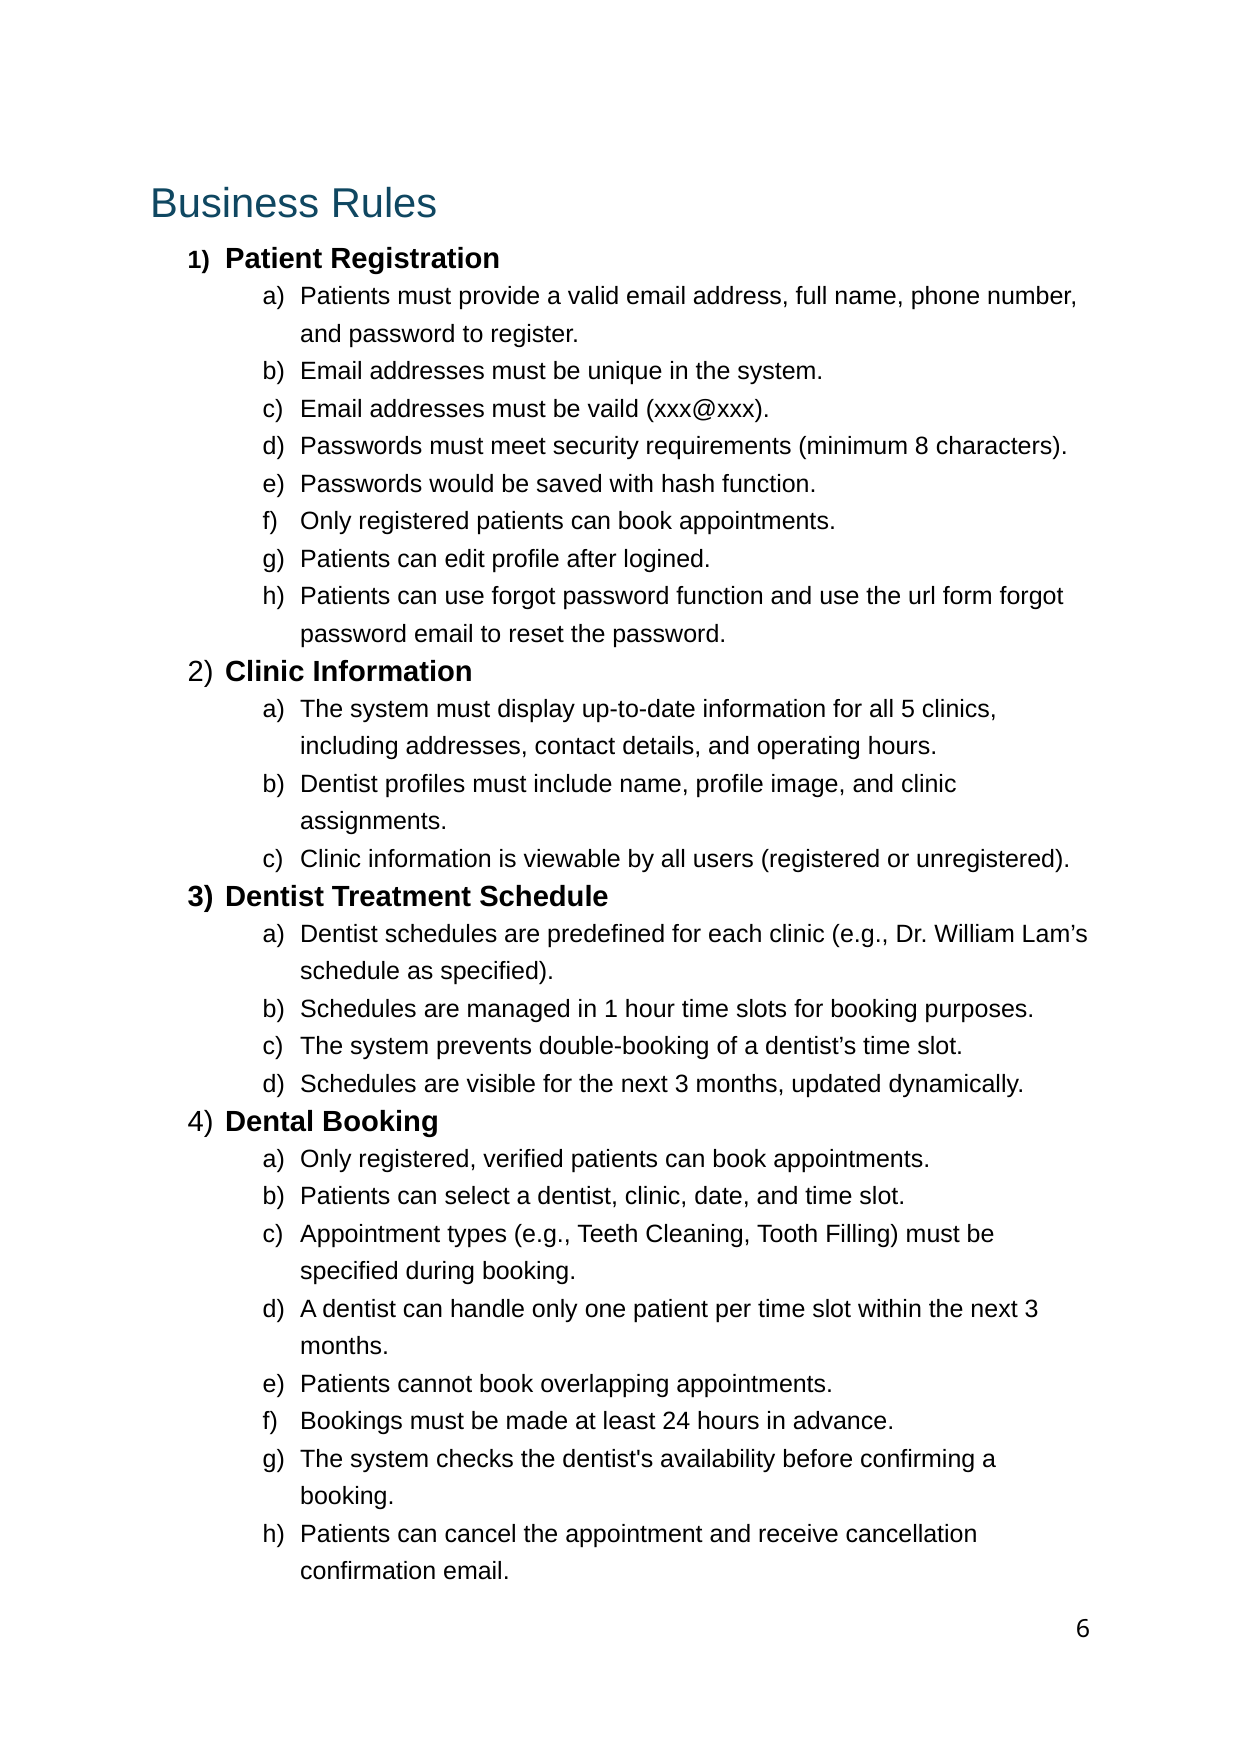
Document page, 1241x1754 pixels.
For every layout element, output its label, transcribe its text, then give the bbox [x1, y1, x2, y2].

list Patient Registration [187, 239, 1090, 277]
list Clinic Information [187, 652, 1090, 689]
list Patients must provide a valid email address, full name, phone number, and password to register. [262, 277, 1090, 352]
list Clinic information is viewable by all users (registered or unregistered). [262, 839, 1090, 877]
list Passwords would be saved with hash function. [262, 464, 1090, 502]
subtitle Business Rules [150, 164, 1090, 239]
list A dentist can handle only one patient per time slot within the next 3 months. [262, 1289, 1090, 1364]
list Schedules are visible for the next 3 months, updated dynamically. [262, 1064, 1090, 1102]
list Patients can edit profile after logined. [262, 539, 1090, 577]
list Appointment types (e.g., Teeth Cleaning, Tooth Filling) must be specified during booking. [262, 1214, 1090, 1289]
list Patients can use forgot password function and use the url form forgot password email to reset the password. [262, 577, 1090, 652]
list The system checks the dentist's availability before confirming a booking. [262, 1439, 1090, 1514]
list Patients can select a dentist, clinic, date, and time slot. [262, 1177, 1090, 1214]
list Dentist Treatment Schedule [187, 877, 1090, 914]
list Bookings must be made at least 24 hours in advance. [262, 1402, 1090, 1439]
list Schedules are managed in 1 hour time slots for booking purposes. [262, 989, 1090, 1027]
list Dental Booking [187, 1102, 1090, 1139]
list Dentist schedules are predefined for each clinic (e.g., Dr. William Lam’s schedule as specified). [262, 914, 1090, 989]
list Patients cannot book overlapping appointments. [262, 1364, 1090, 1402]
list Only registered patients can book appointments. [262, 502, 1090, 539]
list Email addresses must be unique in the system. [262, 352, 1090, 389]
list Email addresses must be vaild (xxx@xxx). [262, 389, 1090, 427]
list Dentist profiles must include name, profile image, and clinic assignments. [262, 764, 1090, 839]
list Patients can cancel the appointment and receive cancellation confirmation email. [262, 1514, 1090, 1589]
list Passwords must meet security requirements (minimum 8 characters). [262, 427, 1090, 464]
list The system prevents double-booking of a dentist’s time slot. [262, 1027, 1090, 1064]
list The system must display up-to-date information for all 5 clinics, including addresses, contact details, and operating hours. [262, 689, 1090, 764]
list Only registered, verified patients can book appointments. [262, 1139, 1090, 1177]
